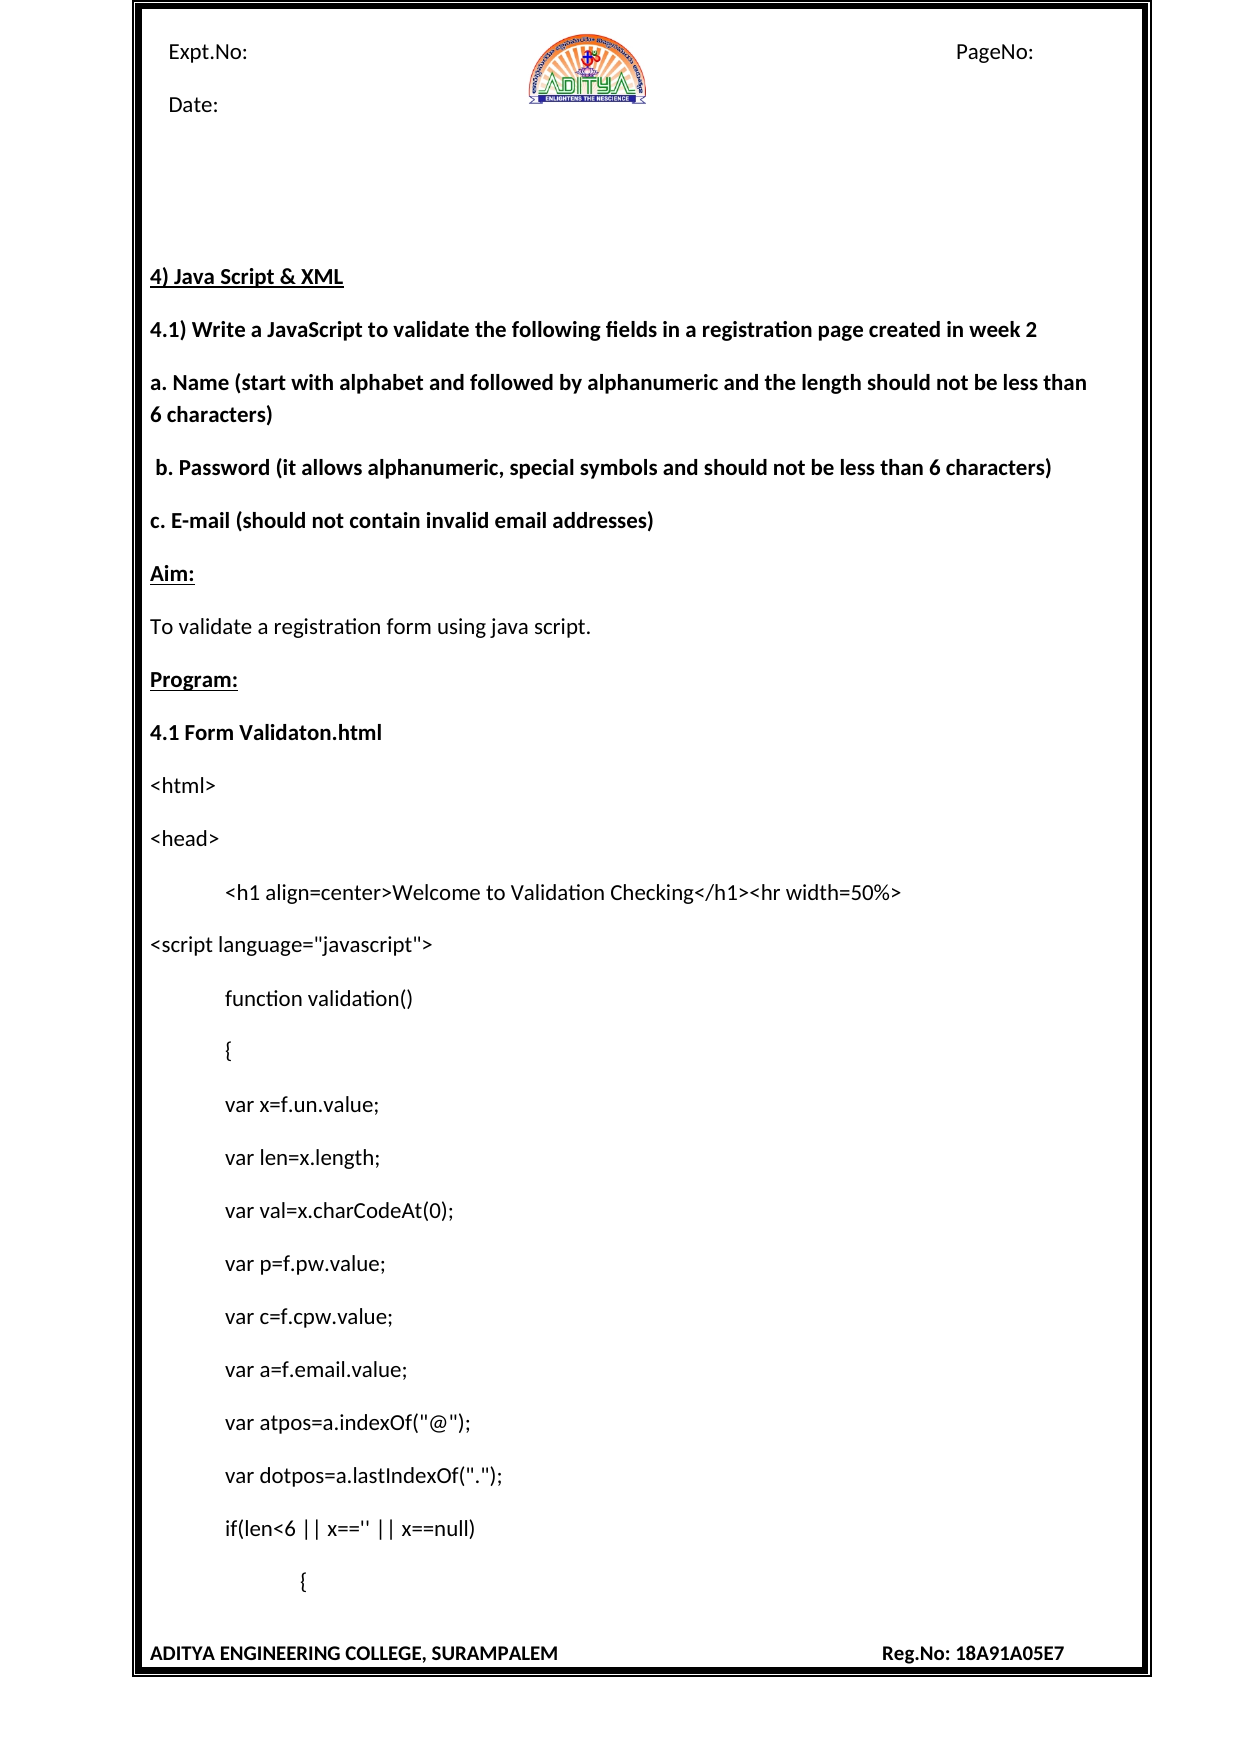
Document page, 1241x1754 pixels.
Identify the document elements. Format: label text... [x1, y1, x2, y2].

text var len=x.length; [150, 1143, 1090, 1171]
text c. E-mail (should not contain invalid email addresses) [150, 506, 1090, 534]
text var c=f.cpw.value; [150, 1302, 1090, 1330]
text var x=f.un.value; [150, 1090, 1090, 1118]
text { [150, 1567, 1090, 1595]
text { [150, 1037, 1090, 1065]
text a. Name (start with alphabet and followed by alphanumeric and the length should not be less than 6 characters) [150, 368, 1090, 428]
text if(len<6 || x=='' || x==null) [150, 1514, 1090, 1542]
text Aim: [150, 559, 1090, 587]
text To validate a registration form using java script. [150, 612, 1090, 641]
text var val=x.charCodeAt(0); [150, 1196, 1090, 1224]
text 4.1 Form Validaton.html [150, 718, 1090, 747]
text function validation() [150, 984, 1090, 1012]
text <h1 align=center>Welcome to Validation Checking</h1><hr width=50%> [150, 878, 1090, 906]
text b. Password (it allows alphanumeric, special symbols and should not be less than 6 characters) [150, 453, 1090, 481]
text var atpos=a.indexOf("@"); [150, 1408, 1090, 1436]
text var a=f.email.value; [150, 1355, 1090, 1383]
text <html> [150, 772, 1090, 799]
text var dotpos=a.lastIndexOf("."); [150, 1461, 1090, 1489]
text 4.1) Write a JavaScript to validate the following fields in a registration page created in week 2 [150, 315, 1090, 343]
text 4) Java Script & XML [150, 262, 1090, 290]
picture [527, 9, 647, 129]
text var p=f.pw.value; [150, 1249, 1090, 1277]
text Program: [150, 666, 1090, 693]
text <head> [150, 824, 1090, 853]
text <script language="javascript"> [150, 931, 1090, 959]
